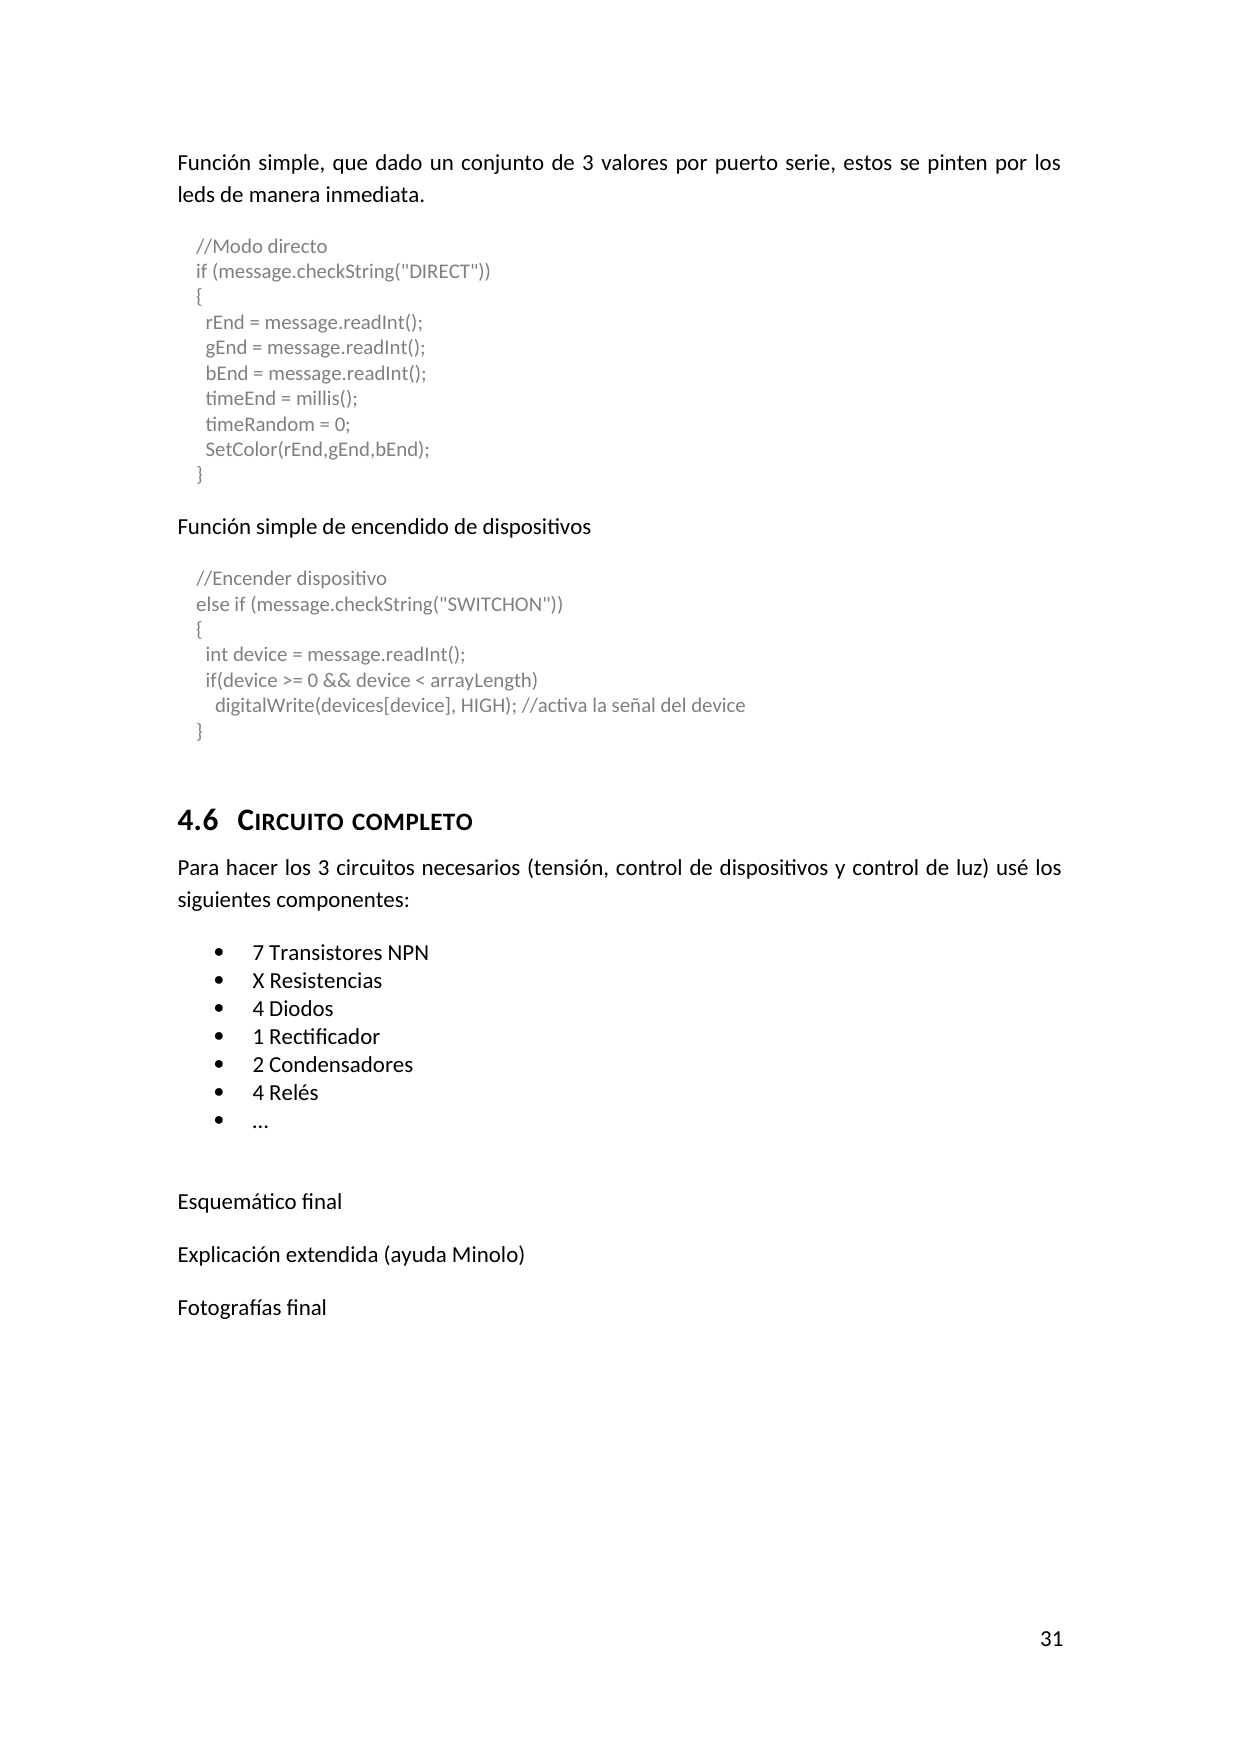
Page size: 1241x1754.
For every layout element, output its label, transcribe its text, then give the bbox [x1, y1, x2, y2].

text Fotografías final [177, 1293, 1063, 1321]
text Función simple, que dado un conjunto de 3 valores por puerto serie, estos se pinten por los leds de manera inmediata. [177, 148, 1063, 208]
text Función simple de encendido de dispositivos [177, 512, 1063, 540]
list 1 Rectificador [215, 1022, 1063, 1050]
text timeRandom = 0; [177, 411, 1063, 436]
text Explicación extendida (ayuda Minolo) [177, 1240, 1063, 1268]
list 2 Condensadores [215, 1050, 1063, 1078]
text bEnd = message.readInt(); [177, 360, 1063, 385]
text if (message.checkString("DIRECT")) [177, 258, 1063, 284]
list … [215, 1106, 1063, 1134]
text { [177, 284, 1063, 309]
text else if (message.checkString("SWITCHON")) [177, 591, 1063, 616]
list X Resistencias [215, 966, 1063, 994]
text if(device >= 0 && device < arrayLength) [177, 667, 1063, 692]
list 4 Relés [215, 1078, 1063, 1106]
text } [177, 718, 1063, 743]
text int device = message.readInt(); [177, 642, 1063, 667]
text } [177, 462, 1063, 487]
list 4 Diodos [215, 994, 1063, 1022]
text timeEnd = millis(); [177, 385, 1063, 411]
text SetColor(rEnd,gEnd,bEnd); [177, 436, 1063, 462]
text //Modo directo [177, 233, 1063, 258]
text digitalWrite(devices[device], HIGH); //activa la señal del device [177, 692, 1063, 718]
text gEnd = message.readInt(); [177, 334, 1063, 360]
list 7 Transistores NPN [215, 938, 1063, 966]
text rEnd = message.readInt(); [177, 309, 1063, 334]
text Para hacer los 3 circuitos necesarios (tensión, control de dispositivos y control de luz) usé los siguientes componentes: [177, 853, 1063, 913]
text Esquemático final [177, 1187, 1063, 1215]
subtitle Circuito completo [177, 801, 1063, 839]
text { [177, 616, 1063, 642]
text //Encender dispositivo [177, 565, 1063, 591]
